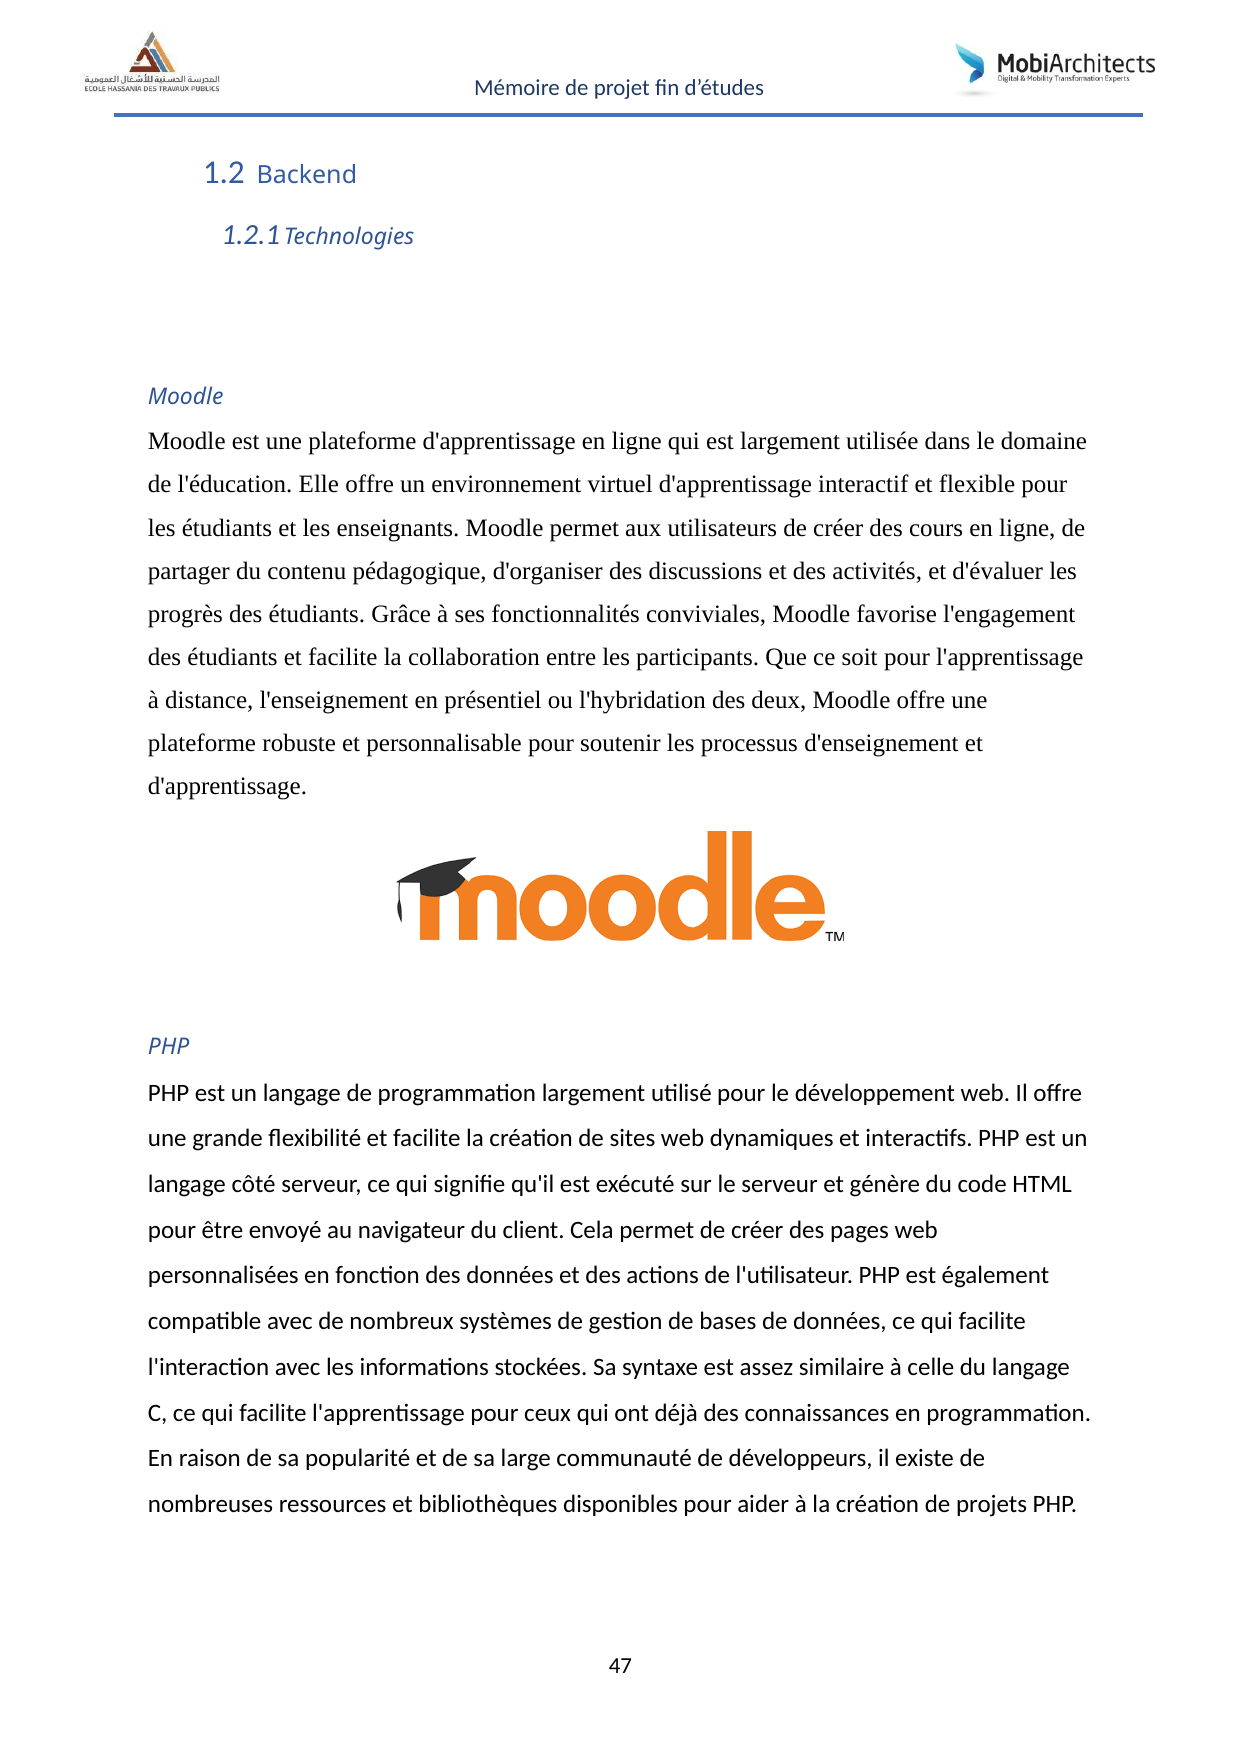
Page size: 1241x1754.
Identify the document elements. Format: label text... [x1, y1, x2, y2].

subtitle Technologies [221, 216, 1093, 252]
picture [952, 43, 1155, 98]
subtitle Moodle [148, 379, 1093, 411]
subtitle Backend [203, 151, 1093, 192]
picture [80, 30, 220, 93]
text PHP est un langage de programmation largement utilisé pour le développement web. Il offre une grande flexibilité et facilite la création de sites web dynamiques et interactifs. PHP est un langage côté serveur, ce qui signifie qu'il est exécuté sur le serveur et génère du code HTML pour être envoyé au navigateur du client. Cela permet de créer des pages web personnalisées en fonction des données et des actions de l'utilisateur. PHP est également compatible avec de nombreux systèmes de gestion de bases de données, ce qui facilite l'interaction avec les informations stockées. Sa syntaxe est assez similaire à celle du langage C, ce qui facilite l'apprentissage pour ceux qui ont déjà des connaissances en programmation. En raison de sa popularité et de sa large communauté de développeurs, il existe de nombreuses ressources et bibliothèques disponibles pour aider à la création de projets PHP. [148, 1077, 1093, 1519]
subtitle PHP [148, 1030, 1093, 1061]
picture [396, 831, 844, 941]
text Moodle est une plateforme d'apprentissage en ligne qui est largement utilisée dans le domaine de l'éducation. Elle offre un environnement virtuel d'apprentissage interactif et flexible pour les étudiants et les enseignants. Moodle permet aux utilisateurs de créer des cours en ligne, de partager du contenu pédagogique, d'organiser des discussions et des activités, et d'évaluer les progrès des étudiants. Grâce à ses fonctionnalités conviviales, Moodle favorise l'engagement des étudiants et facilite la collaboration entre les participants. Que ce soit pour l'apprentissage à distance, l'enseignement en présentiel ou l'hybridation des deux, Moodle offre une plateforme robuste et personnalisable pour soutenir les processus d'enseignement et d'apprentissage. [148, 426, 1093, 800]
